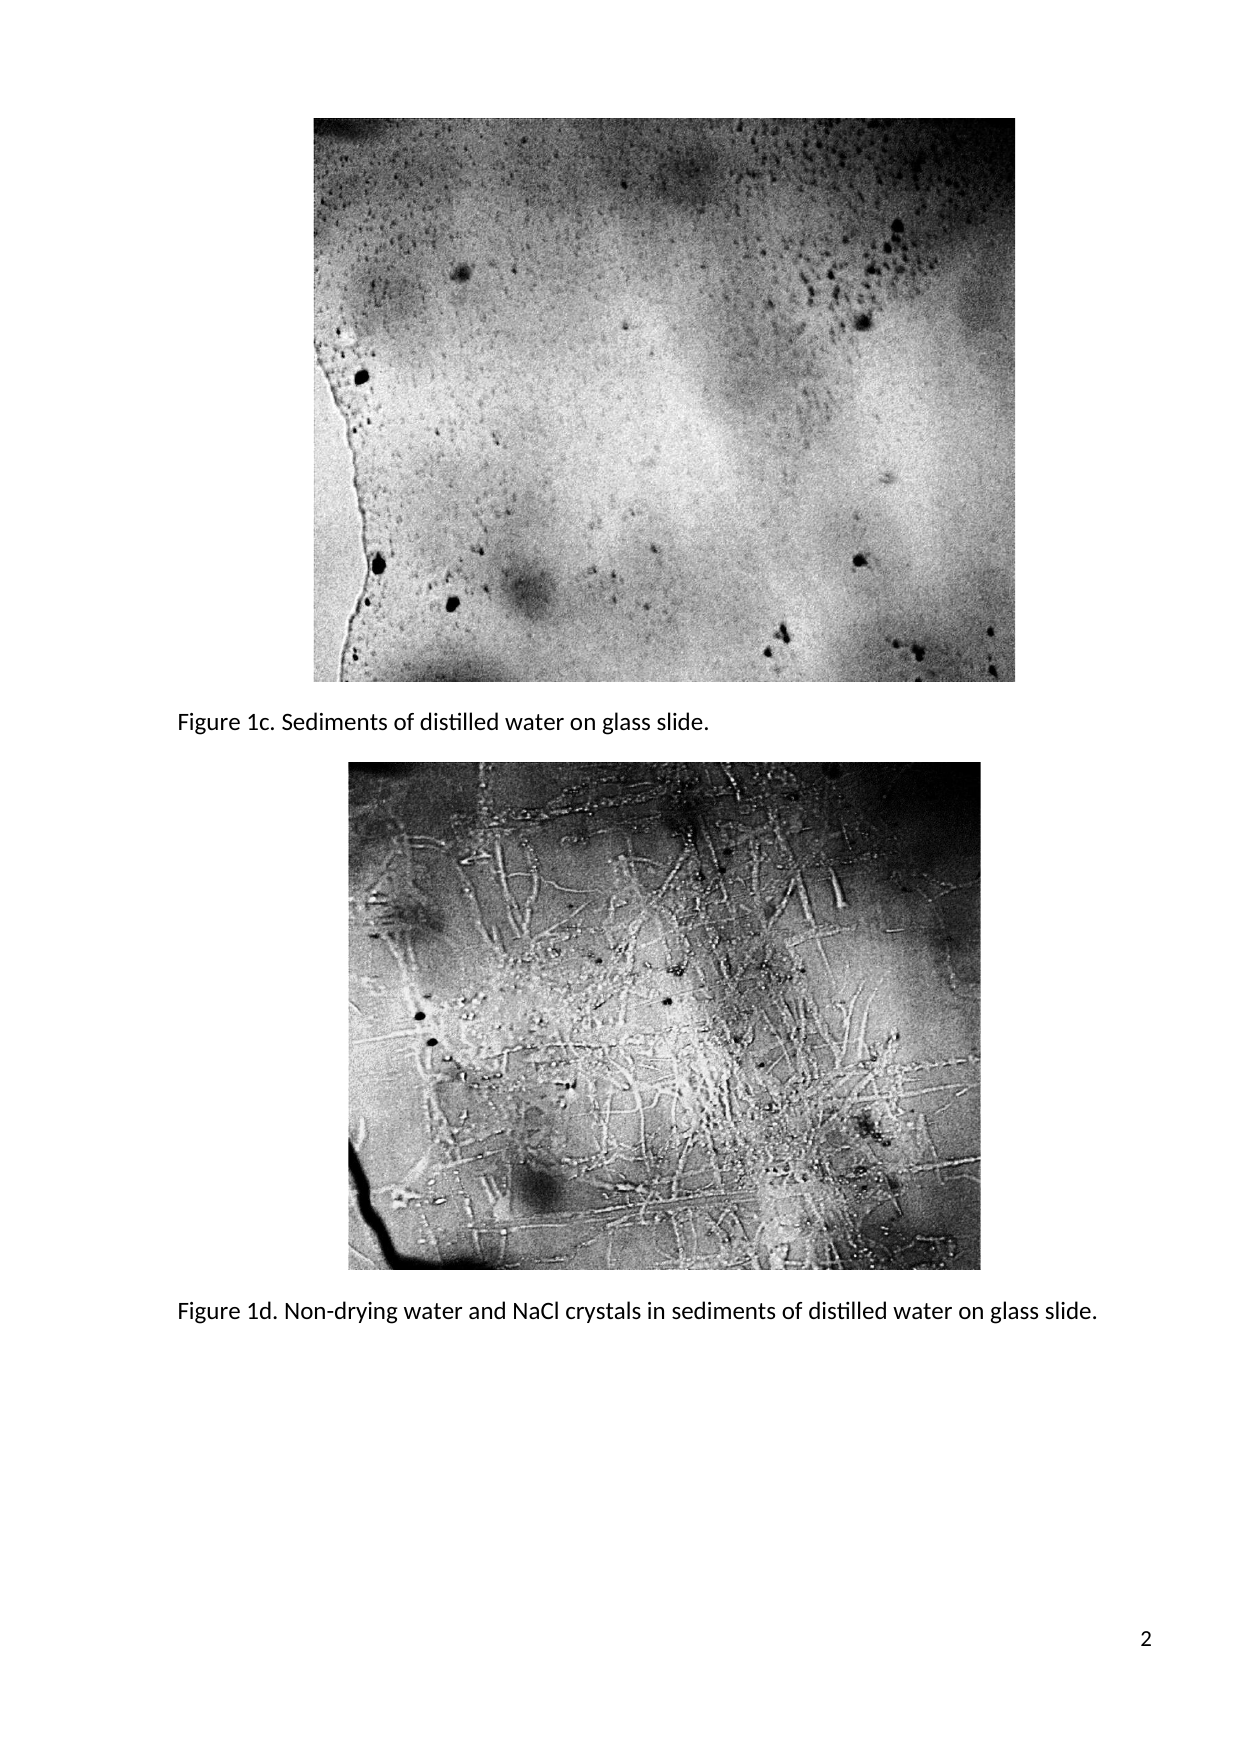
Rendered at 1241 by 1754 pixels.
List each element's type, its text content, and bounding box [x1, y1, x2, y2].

text Figure 1c. Sediments of distilled water on glass slide. [177, 706, 1152, 737]
text Figure 1d. Non-drying water and NaCl crystals in sediments of distilled water on glass slide. [177, 1295, 1152, 1325]
picture [348, 762, 981, 1270]
picture [313, 118, 1016, 682]
